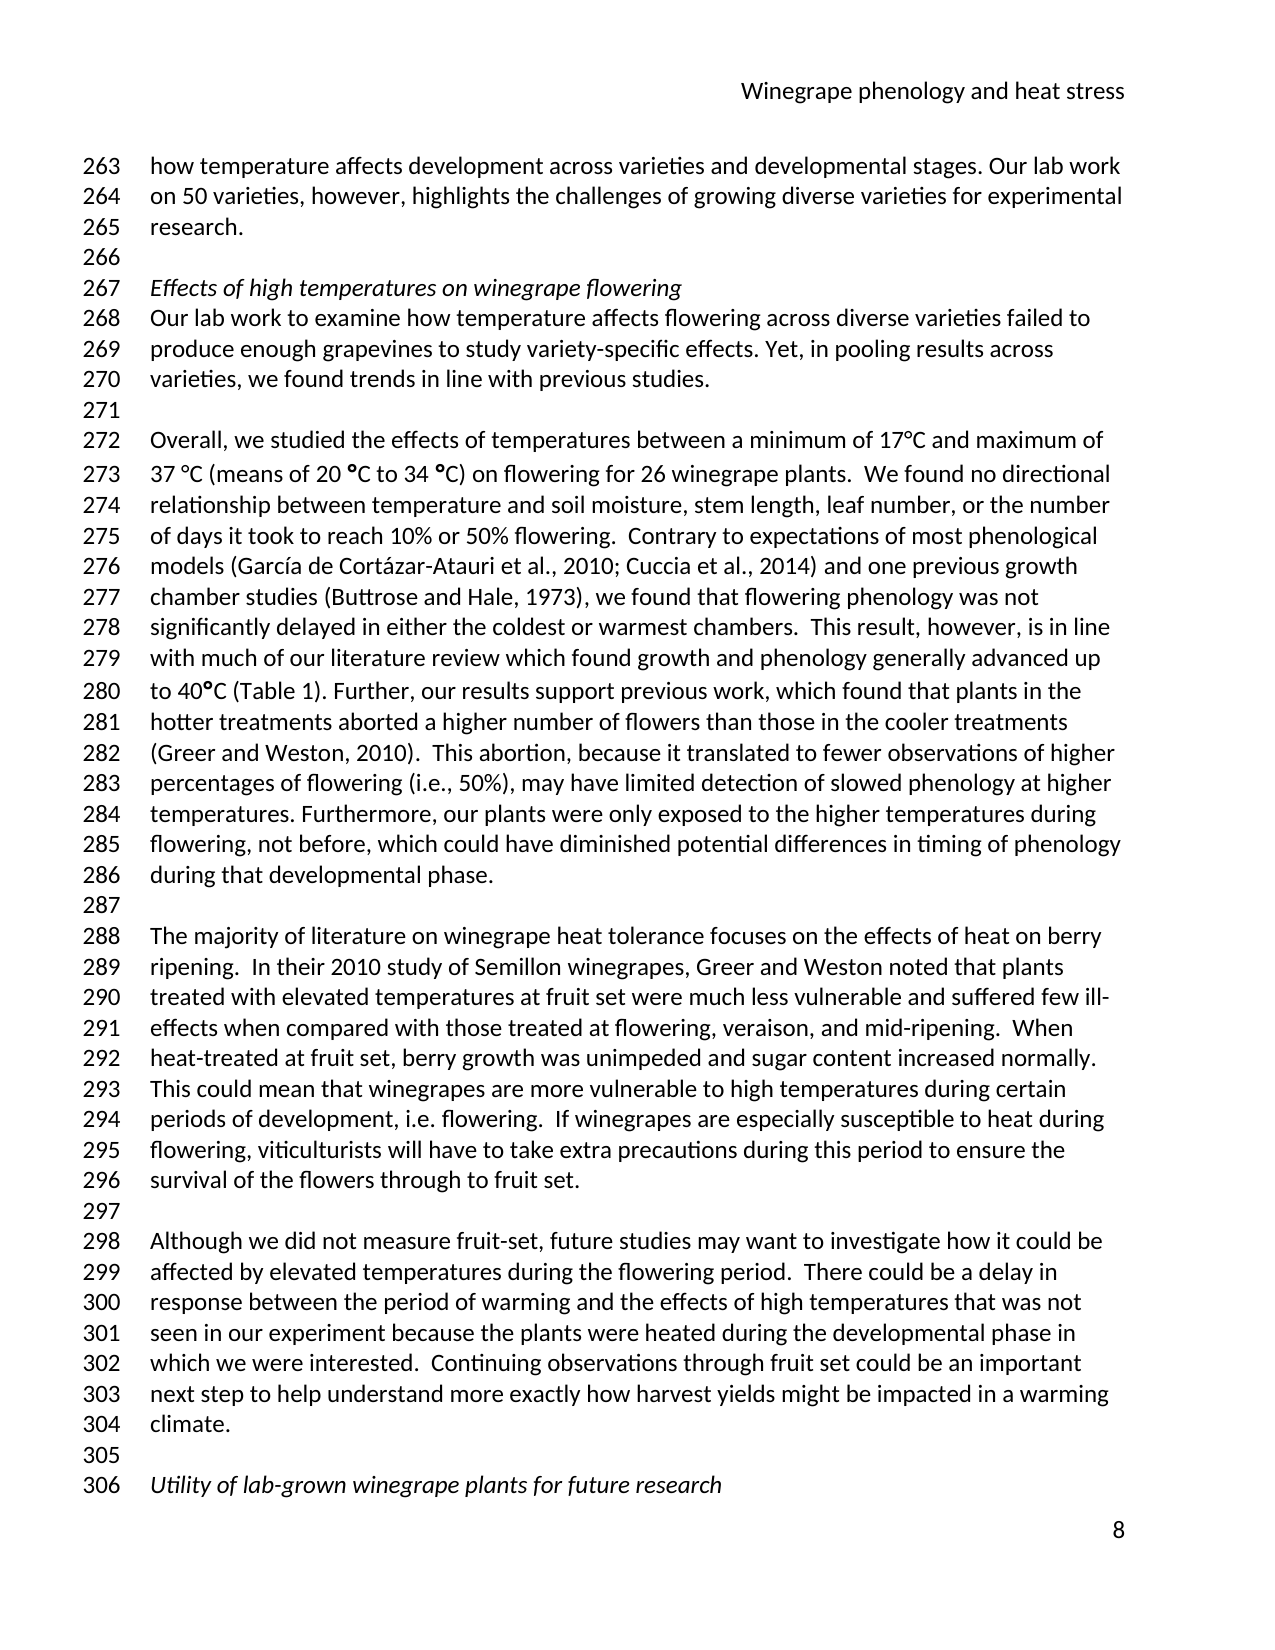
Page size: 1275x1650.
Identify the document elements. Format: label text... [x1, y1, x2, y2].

text Utility of lab-grown winegrape plants for future research [150, 1469, 1125, 1500]
text Overall, we studied the effects of temperatures between a minimum of 17°C and maximum of 37 °C (means of 20 °C to 34 °C) on flowering for 26 winegrape plants. We found no directional relationship between temperature and soil moisture, stem length, leaf number, or the number of days it took to reach 10% or 50% flowering. Contrary to expectations of most phenological models (García de Cortázar-Atauri et al., 2010; Cuccia et al., 2014) and one previous growth chamber studies (Buttrose and Hale, 1973), we found that flowering phenology was not significantly delayed in either the coldest or warmest chambers. This result, however, is in line with much of our literature review which found growth and phenology generally advanced up to 40°C (Table 1). Further, our results support previous work, which found that plants in the hotter treatments aborted a higher number of flowers than those in the cooler treatments (Greer and Weston, 2010). This abortion, because it translated to fewer observations of higher percentages of flowering (i.e., 50%), may have limited detection of slowed phenology at higher temperatures. Furthermore, our plants were only exposed to the higher temperatures during flowering, not before, which could have diminished potential differences in timing of phenology during that developmental phase. [150, 425, 1125, 889]
text Although we did not measure fruit-set, future studies may want to investigate how it could be affected by elevated temperatures during the flowering period. There could be a delay in response between the period of warming and the effects of high temperatures that was not seen in our experiment because the plants were heated during the developmental phase in which we were interested. Continuing observations through fruit set could be an important next step to help understand more exactly how harvest yields might be impacted in a warming climate. [150, 1225, 1125, 1439]
text Effects of high temperatures on winegrape flowering [150, 272, 1125, 303]
text Our lab work to examine how temperature affects flowering across diverse varieties failed to produce enough grapevines to study variety-specific effects. Yet, in pooling results across varieties, we found trends in line with previous studies. [150, 303, 1125, 394]
text The majority of literature on winegrape heat tolerance focuses on the effects of heat on berry ripening. In their 2010 study of Semillon winegrapes, Greer and Weston noted that plants treated with elevated temperatures at fruit set were much less vulnerable and suffered few ill-effects when compared with those treated at flowering, veraison, and mid-ripening. When heat-treated at fruit set, berry growth was unimpeded and sugar content increased normally. This could mean that winegrapes are more vulnerable to high temperatures during certain periods of development, i.e. flowering. If winegrapes are especially susceptible to heat during flowering, viticulturists will have to take extra precautions during this period to ensure the survival of the flowers through to fruit set. [150, 920, 1125, 1195]
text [150, 150, 1125, 242]
